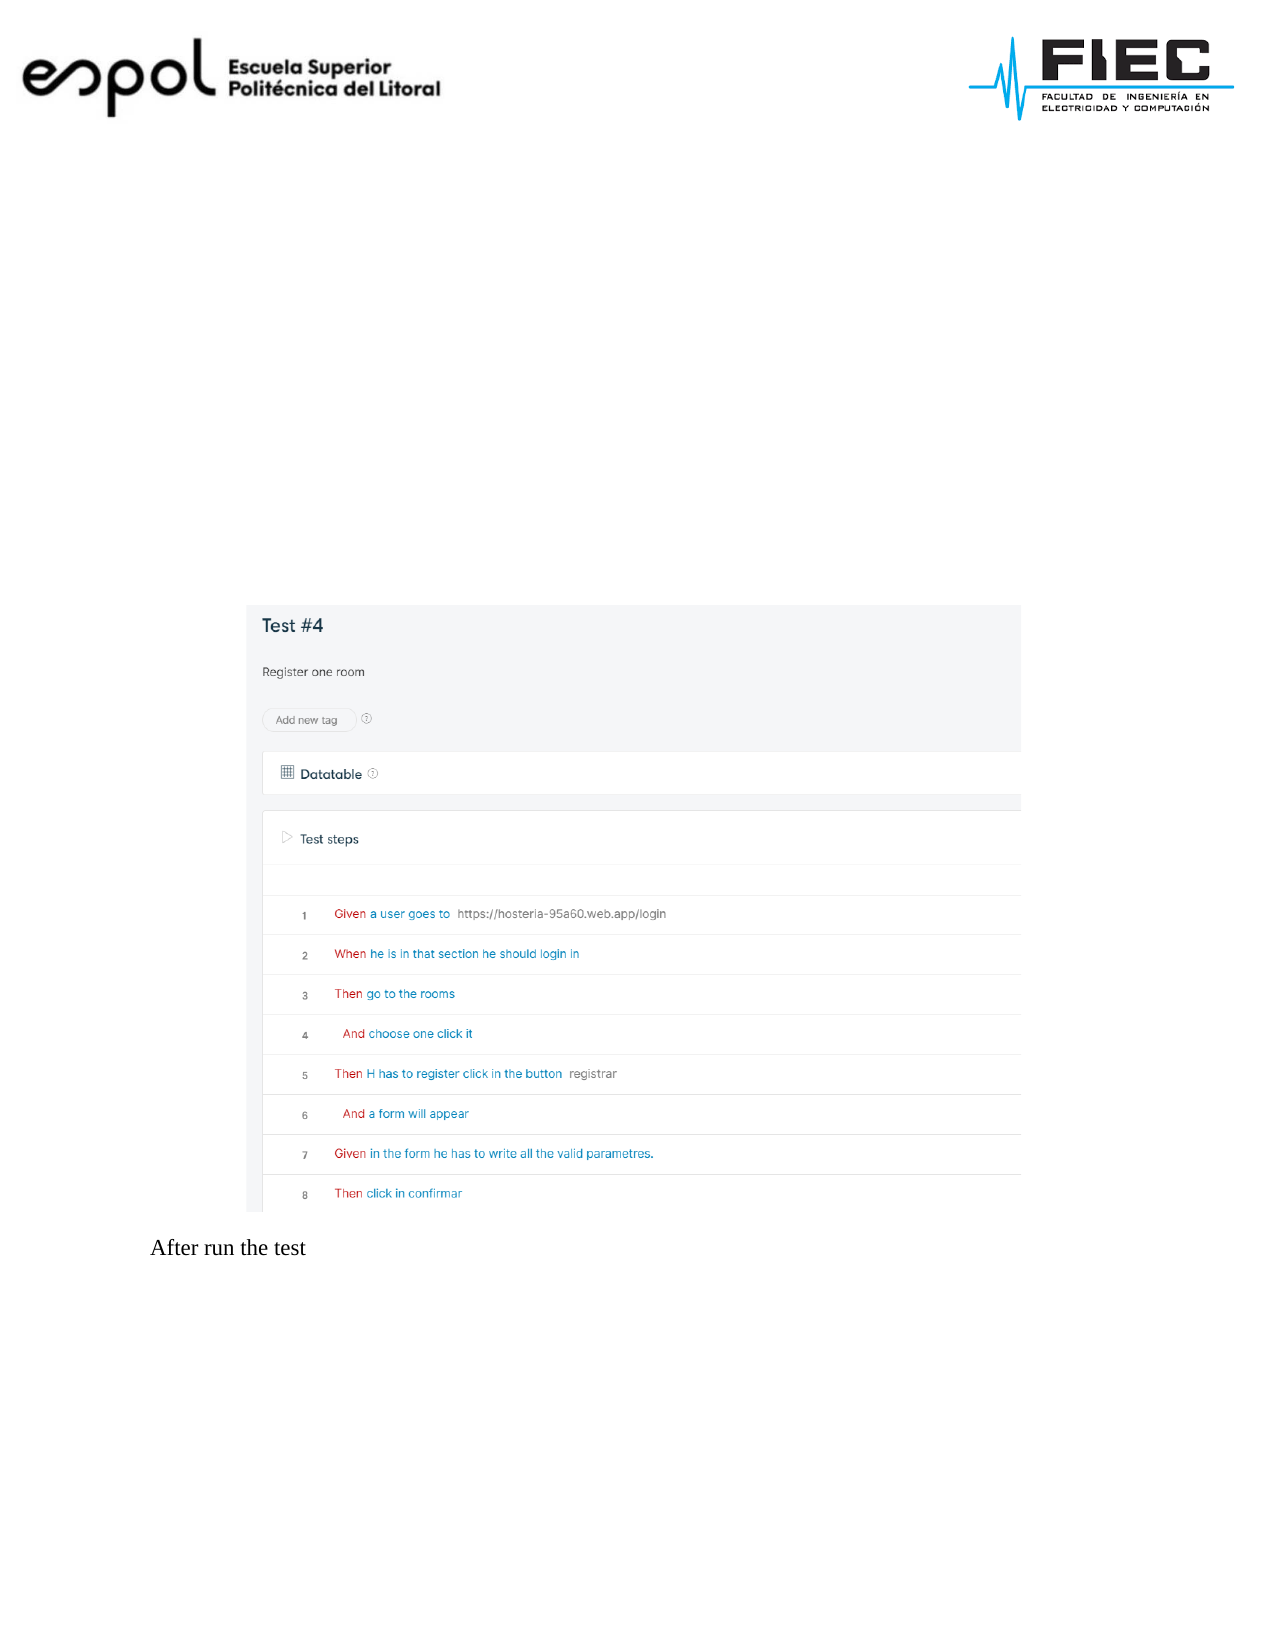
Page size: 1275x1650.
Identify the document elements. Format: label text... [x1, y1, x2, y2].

picture [16, 31, 446, 124]
text After run the test [150, 1234, 1125, 1261]
picture [246, 605, 1022, 1212]
picture [954, 12, 1248, 131]
